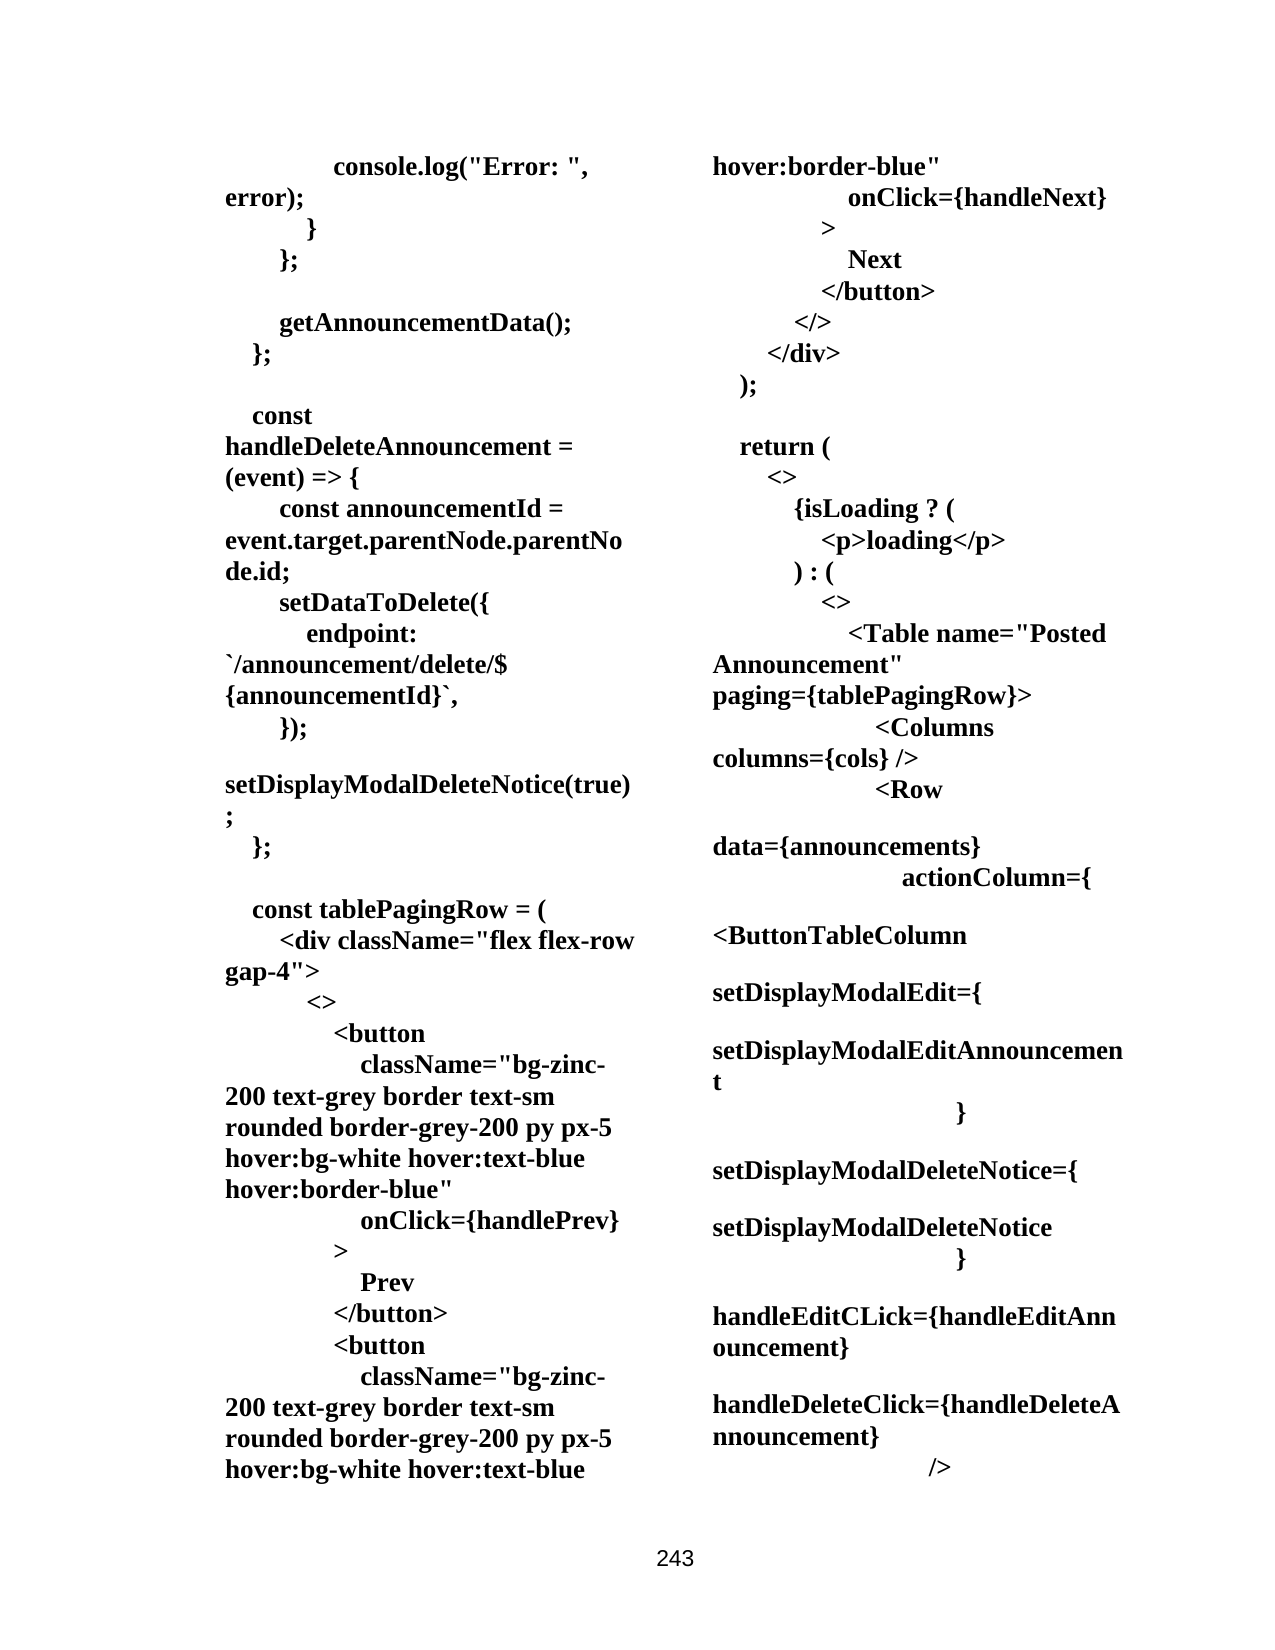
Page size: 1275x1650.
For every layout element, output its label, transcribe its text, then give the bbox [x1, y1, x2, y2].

text getAnnouncementData(); [225, 306, 637, 337]
text } [225, 212, 637, 243]
text > [225, 1235, 637, 1266]
text setDisplayModalDeleteNotice={ [712, 1127, 1125, 1185]
text const announcementId = event.target.parentNode.parentNode.id; [225, 493, 637, 586]
text return ( [712, 430, 1125, 461]
text } [712, 1242, 1125, 1274]
text className="bg-zinc-200 text-grey border text-sm rounded border-grey-200 py px-5 hover:bg-white hover:text-blue hover:border-blue" [225, 1048, 637, 1204]
text className="bg-zinc-200 text-grey border text-sm rounded border-grey-200 py px-5 hover:bg-white hover:text-blue hover:border-blue" [225, 1360, 637, 1484]
text ) : ( [712, 555, 1125, 586]
text setDisplayModalEditAnnouncement [712, 1008, 1125, 1096]
text </> [712, 306, 1125, 337]
text const tablePagingRow = ( [225, 893, 637, 924]
text <> [712, 461, 1125, 493]
text }; [225, 243, 637, 274]
text <Row [712, 773, 1125, 804]
text <p>loading</p> [712, 524, 1125, 555]
text const handleDeleteAnnouncement = (event) => { [225, 399, 637, 493]
text }; [225, 337, 637, 368]
text <div className="flex flex-row gap-4"> [225, 924, 637, 986]
text ); [712, 368, 1125, 399]
text <> [712, 586, 1125, 617]
text console.log("Error: ", error); [225, 150, 637, 212]
text </div> [712, 337, 1125, 368]
text </button> [225, 1298, 637, 1329]
text </button> [712, 274, 1125, 306]
text handleDeleteClick={handleDeleteAnnouncement} [712, 1362, 1125, 1451]
text data={announcements} [712, 804, 1125, 862]
text onClick={handlePrev} [225, 1204, 637, 1235]
text <button [225, 1329, 637, 1360]
text onClick={handleNext} [712, 181, 1125, 212]
text <button [225, 1017, 637, 1048]
text <ButtonTableColumn [712, 893, 1125, 950]
text <> [225, 986, 637, 1017]
text setDisplayModalDeleteNotice(true); [225, 742, 637, 830]
text setDataToDelete({ [225, 586, 637, 617]
text } [712, 1096, 1125, 1127]
text handleEditCLick={handleEditAnnouncement} [712, 1274, 1125, 1362]
text setDisplayModalDeleteNotice [712, 1185, 1125, 1242]
text {isLoading ? ( [712, 493, 1125, 524]
text }); [225, 711, 637, 742]
text > [712, 212, 1125, 243]
text setDisplayModalEdit={ [712, 950, 1125, 1008]
text Prev [225, 1266, 637, 1298]
text /> [712, 1451, 1125, 1482]
text actionColumn={ [712, 862, 1125, 893]
text <Table name="Posted Announcement" paging={tablePagingRow}> [712, 617, 1125, 711]
text className="bg-zinc-200 text-grey border text-sm rounded border-grey-200 py px-5 hover:bg-white hover:text-blue hover:border-blue" [712, 150, 1125, 181]
text Next [712, 243, 1125, 274]
text }; [225, 830, 637, 862]
text endpoint: `/announcement/delete/${announcementId}`, [225, 617, 637, 711]
text <Columns columns={cols} /> [712, 711, 1125, 773]
